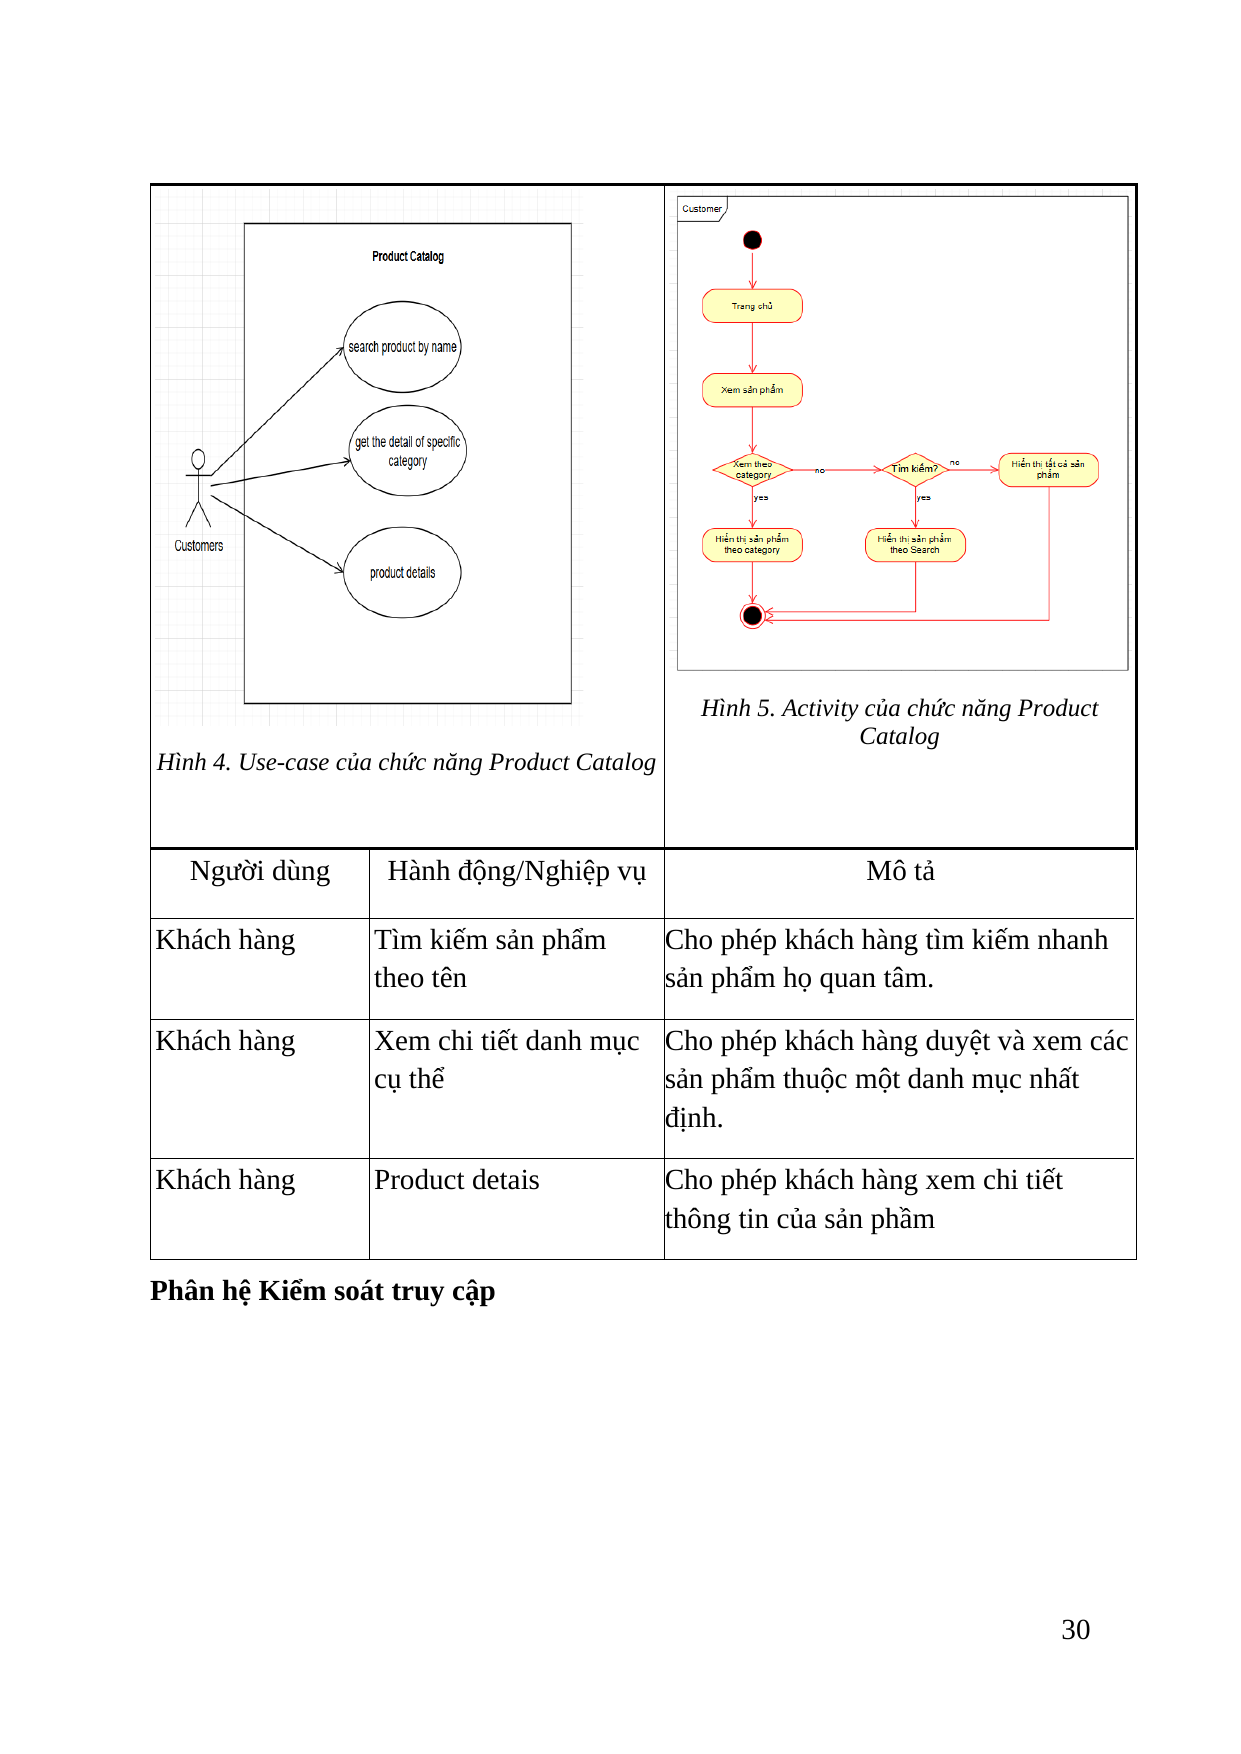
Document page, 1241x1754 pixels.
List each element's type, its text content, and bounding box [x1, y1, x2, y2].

picture [155, 189, 584, 726]
table_cell Cho phép khách hàng duyệt và xem các sản phẩm thuộc một danh mục nhất định. [665, 1019, 1136, 1158]
table_cell Xem chi tiết danh mục cụ thể [370, 1020, 664, 1158]
table_cell Người dùng [151, 850, 369, 918]
table_cell Khách hàng [151, 1159, 369, 1259]
table_cell Hành động/Nghiệp vụ [370, 850, 664, 918]
table_cell Cho phép khách hàng xem chi tiết thông tin của sản phầm [665, 1158, 1136, 1259]
subtitle Phân hệ Kiểm soát truy cập [150, 1273, 1090, 1306]
table_header Hình 4. Use-case của chức năng Product Catalog [151, 186, 664, 847]
table_cell Tìm kiếm sản phẩm theo tên [370, 919, 664, 1019]
picture [669, 189, 1132, 671]
table_cell Cho phép khách hàng tìm kiếm nhanh sản phẩm họ quan tâm. [665, 918, 1136, 1019]
table_cell Khách hàng [151, 1020, 369, 1158]
table_header Hình 5. Activity của chức năng Product Catalog [665, 186, 1135, 847]
table_cell Mô tả [665, 847, 1136, 918]
table_cell Khách hàng [151, 919, 369, 1019]
table_cell Product detais [370, 1159, 664, 1259]
